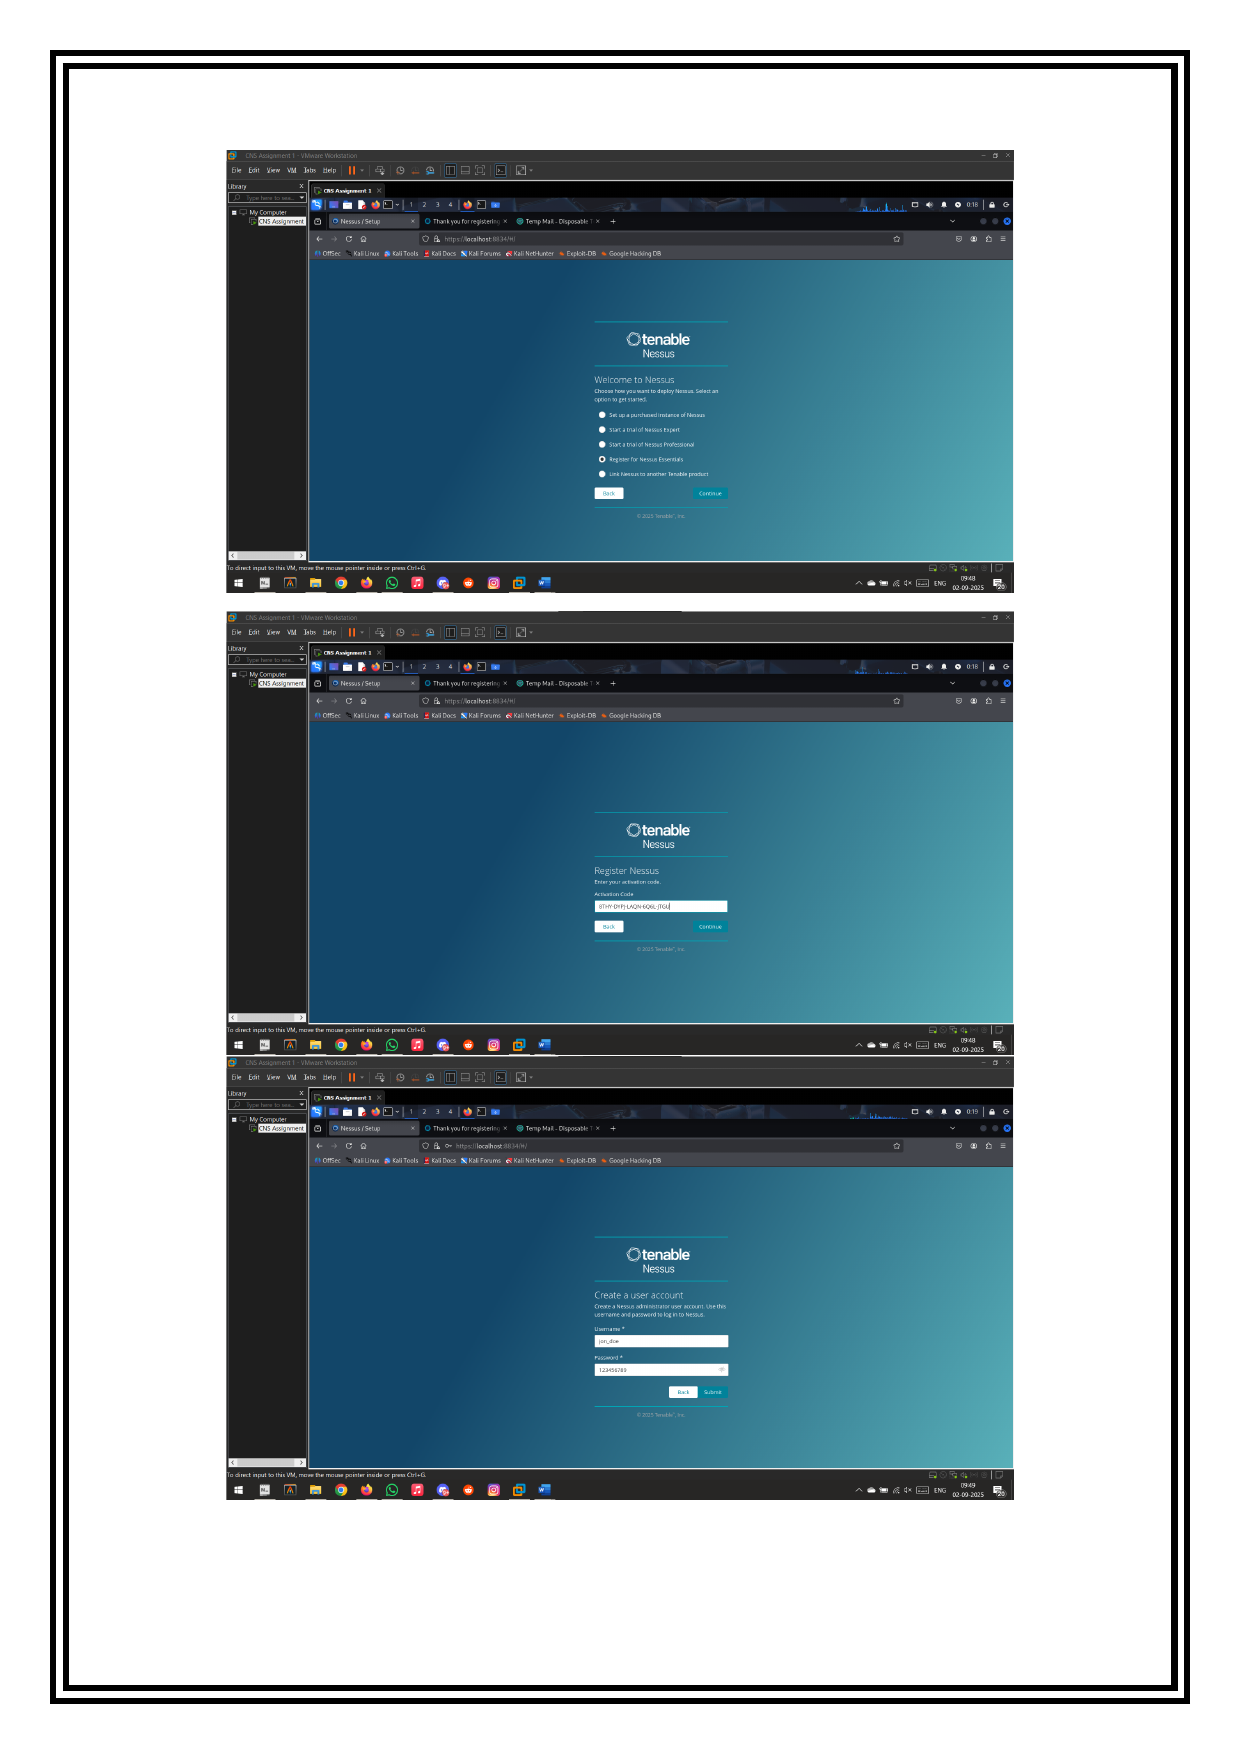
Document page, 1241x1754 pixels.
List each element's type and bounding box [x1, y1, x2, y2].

picture [226, 150, 1014, 593]
picture [226, 611, 1014, 1055]
picture [226, 1056, 1014, 1500]
